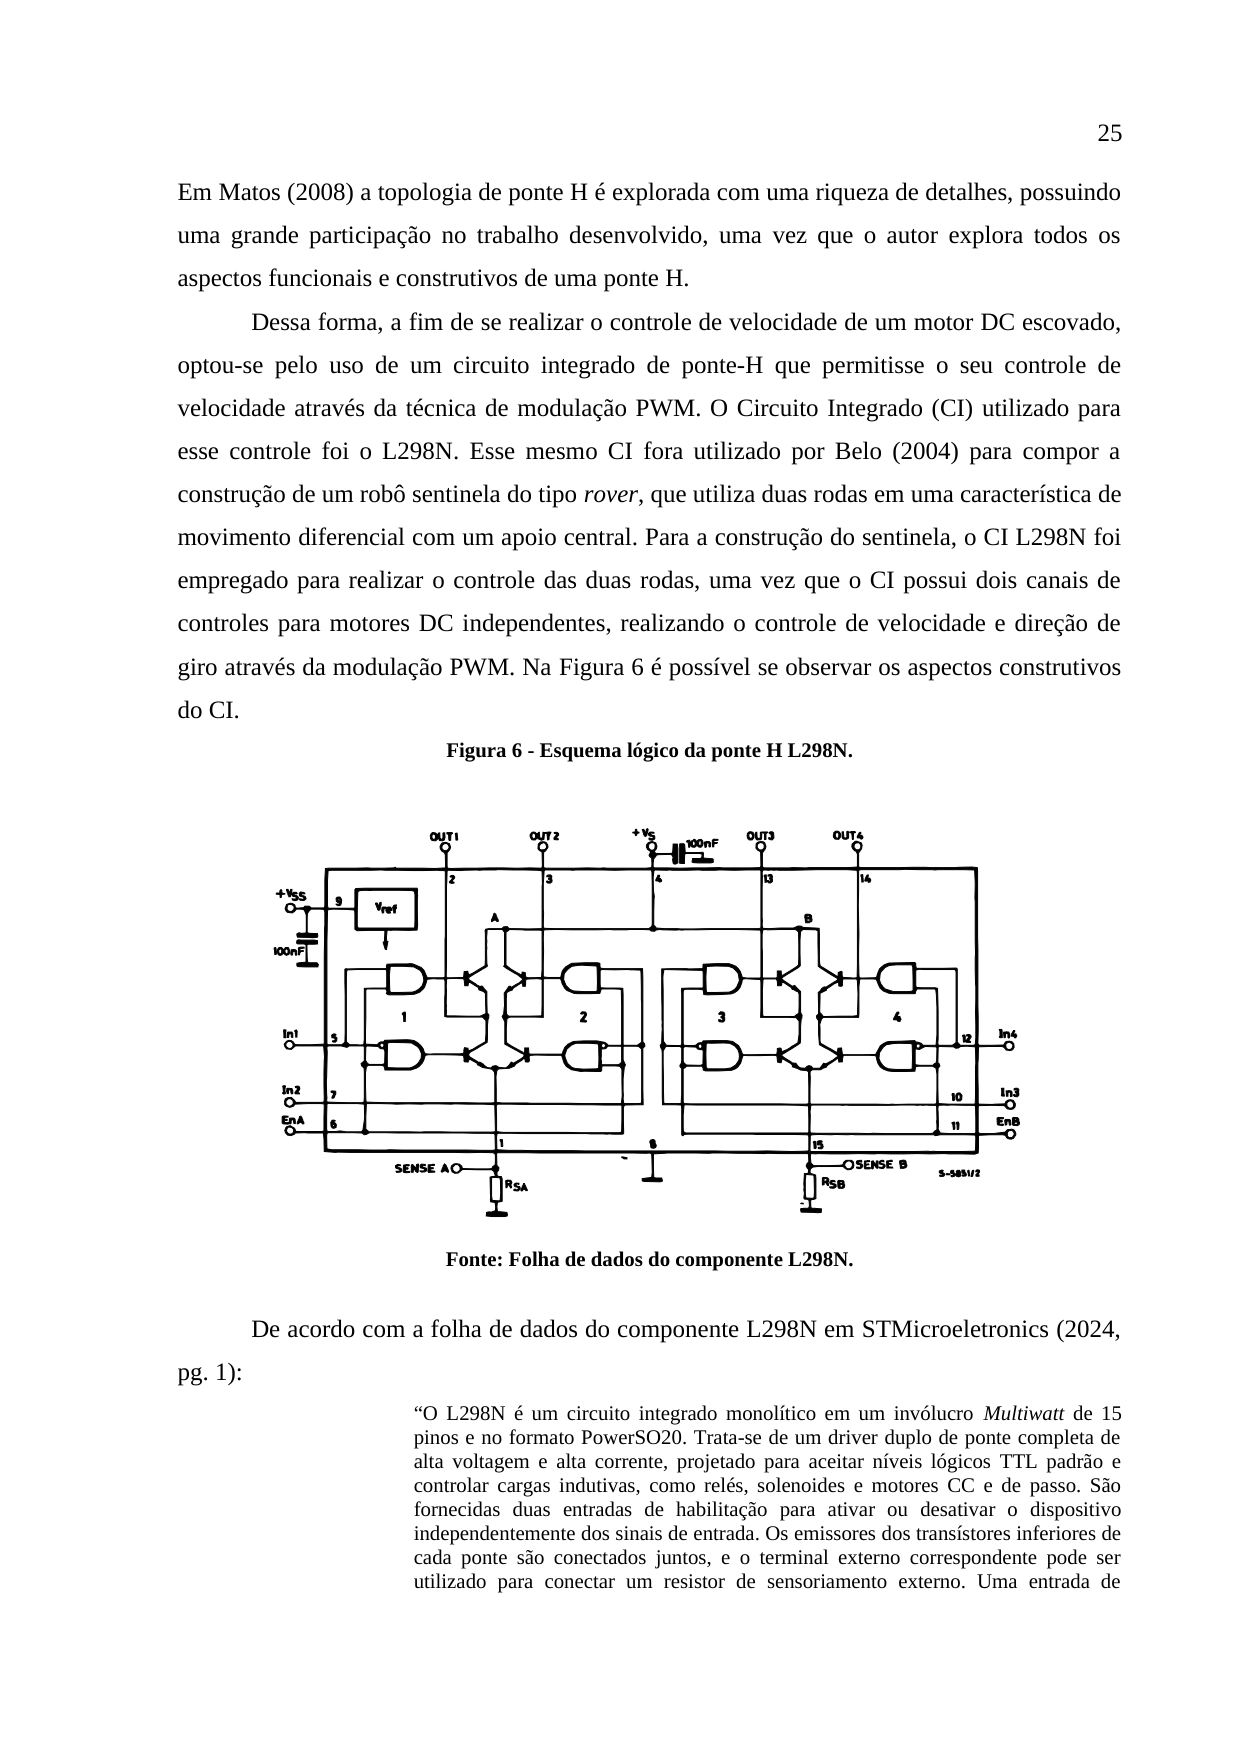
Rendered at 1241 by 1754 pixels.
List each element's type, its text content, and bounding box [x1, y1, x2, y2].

text Fonte: Folha de dados do componente L298N. [177, 1247, 1122, 1271]
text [177, 177, 1122, 292]
text De acordo com a folha de dados do componente L298N em STMicroeletronics (2024, pg. 1): [177, 1314, 1122, 1386]
picture [272, 780, 1027, 1233]
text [413, 1401, 1122, 1593]
text Dessa forma, a fim de se realizar o controle de velocidade de um motor DC escovado, optou-se pelo uso de um circuito integrado de ponte-H que permitisse o seu controle de velocidade através da técnica de modulação PWM. O Circuito Integrado (CI) utilizado para esse controle foi o L298N. Esse mesmo CI fora utilizado por Belo (2004) para compor a construção de um robô sentinela do tipo rover, que utiliza duas rodas em uma característica de movimento diferencial com um apoio central. Para a construção do sentinela, o CI L298N foi empregado para realizar o controle das duas rodas, uma vez que o CI possui dois canais de controles para motores DC independentes, realizando o controle de velocidade e direção de giro através da modulação PWM. Na Figura 6 é possível se observar os aspectos construtivos do CI. [177, 307, 1122, 723]
text Figura 6 - Esquema lógico da ponte H L298N. [177, 738, 1122, 762]
